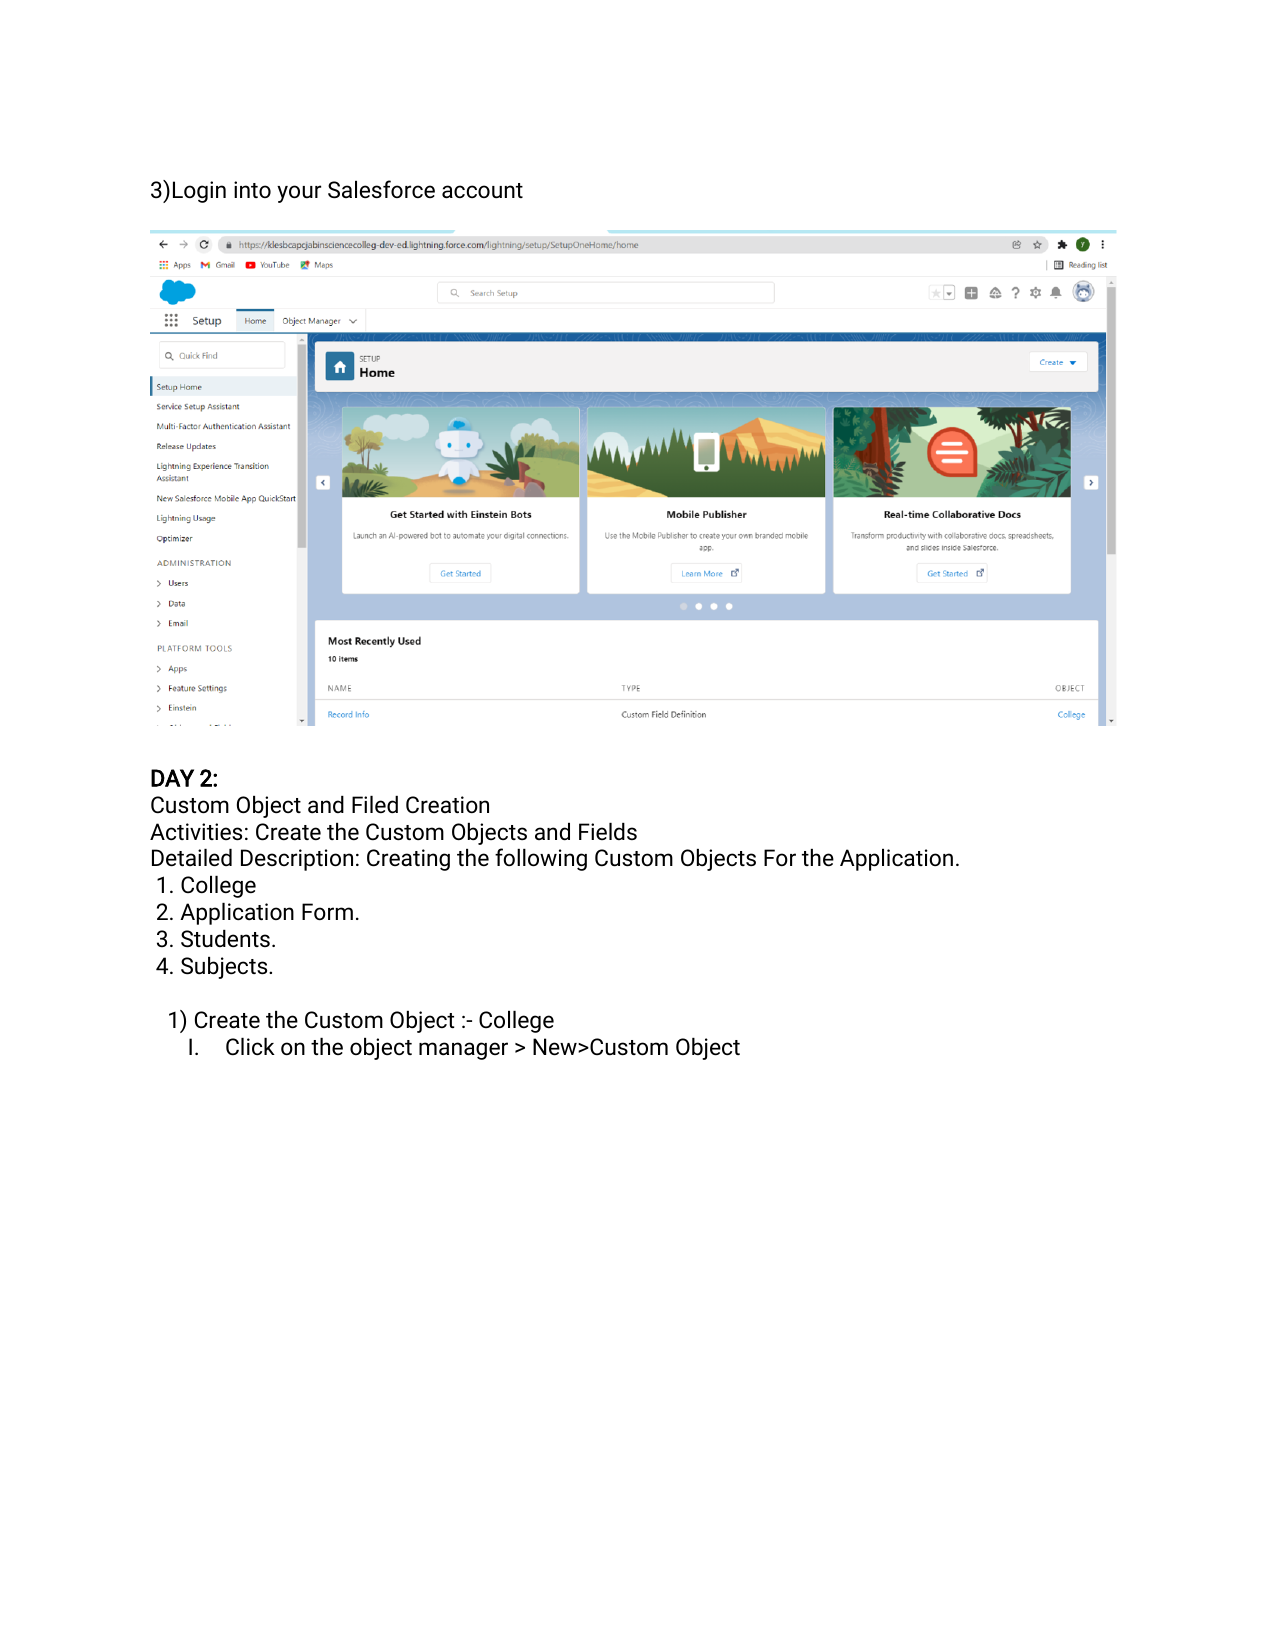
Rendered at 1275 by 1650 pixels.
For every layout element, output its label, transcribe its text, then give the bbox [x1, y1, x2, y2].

picture [150, 230, 1125, 739]
text 1) Create the Custom Object :- College [150, 1007, 1125, 1034]
text 2. Application Form. [150, 899, 1125, 926]
text Custom Object and Filed Creation [150, 792, 1125, 819]
text 1. College [150, 872, 1125, 899]
text 3)Login into your Salesforce account [150, 177, 1125, 204]
text Activities: Create the Custom Objects and Fields [150, 819, 1125, 846]
text Detailed Description: Creating the following Custom Objects For the Application. [150, 846, 1125, 872]
text 3. Students. [150, 926, 1125, 953]
text 4. Subjects. [150, 953, 1125, 980]
text DAY 2: [150, 765, 1125, 792]
list Click on the object manager > New>Custom Object [187, 1034, 1125, 1061]
